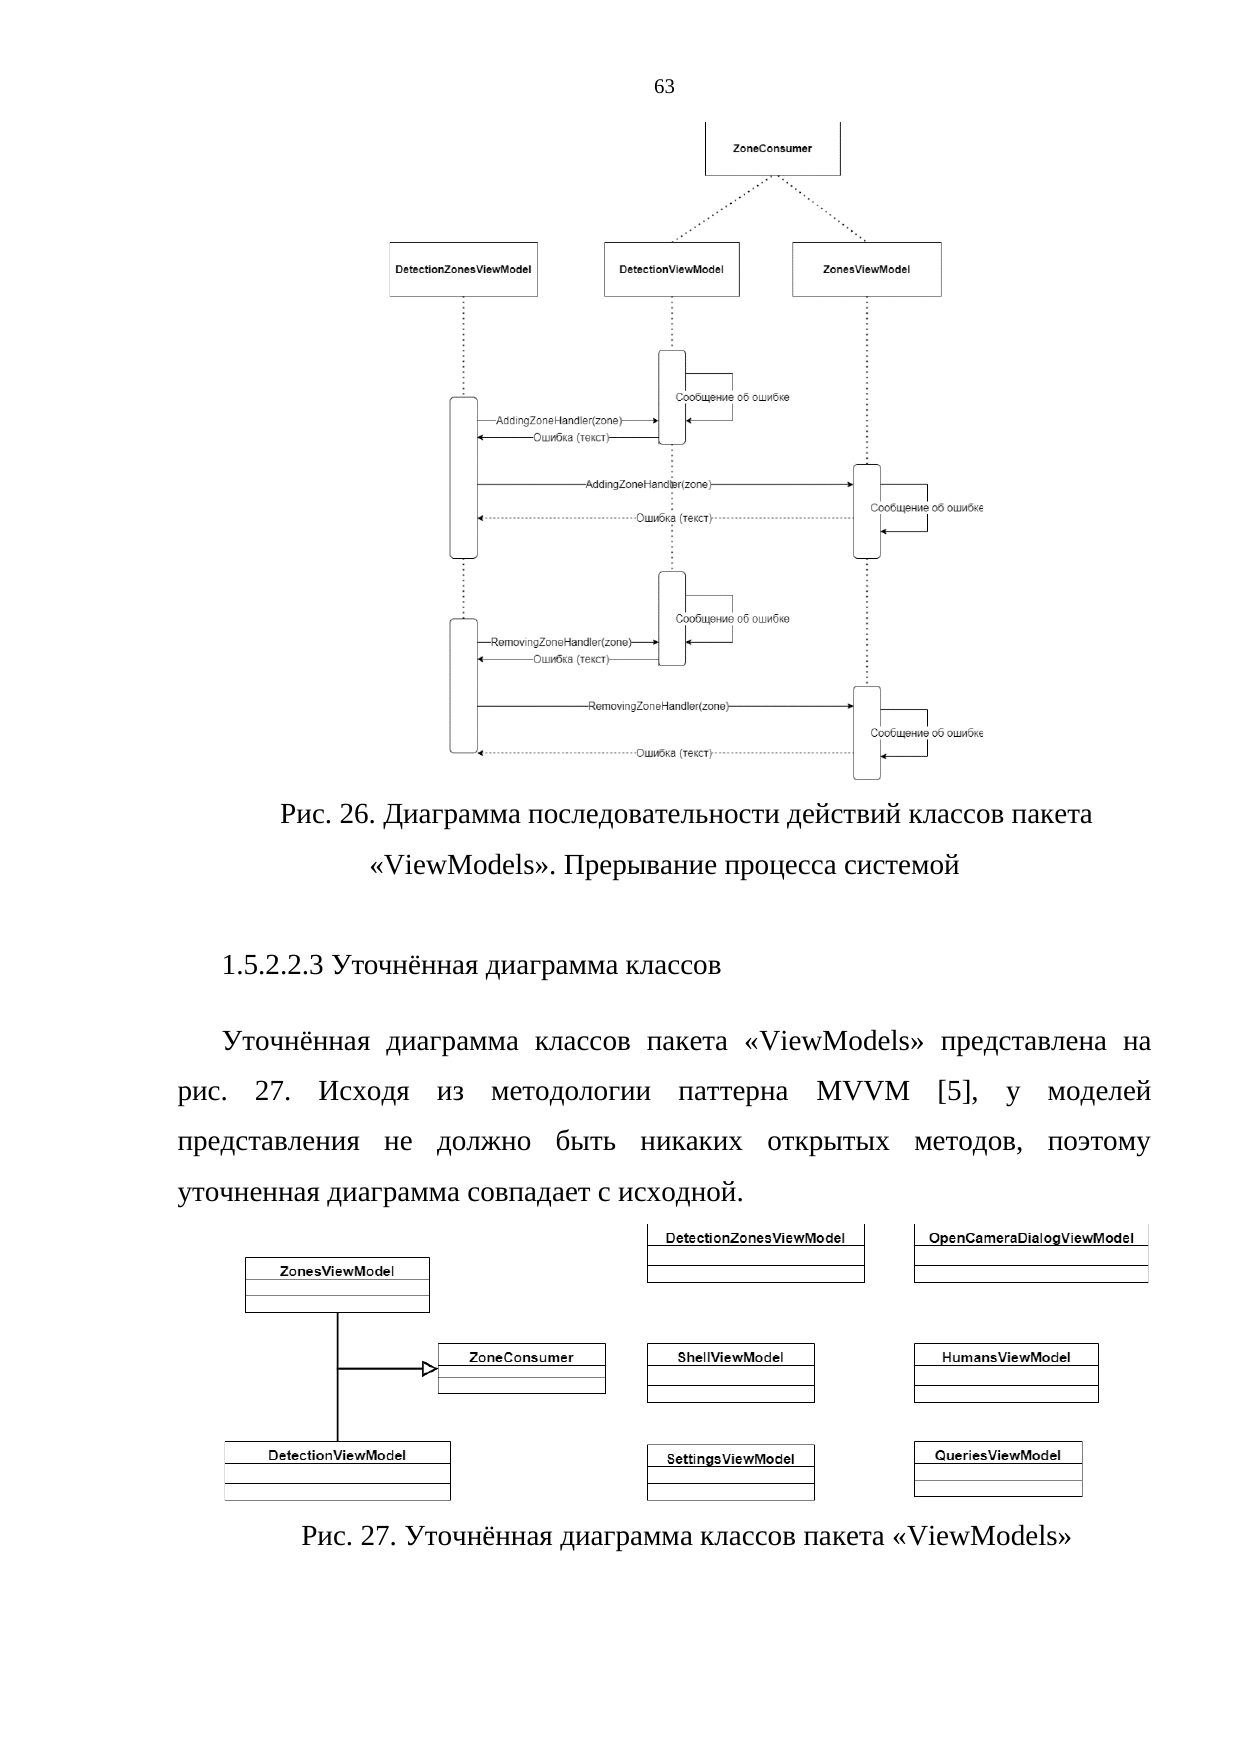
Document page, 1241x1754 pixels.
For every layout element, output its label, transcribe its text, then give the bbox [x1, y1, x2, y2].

text Уточнённая диаграмма классов пакета «ViewModels» представлена на рис. 27. Исходя из методологии паттерна MVVM [5], у моделей представления не должно быть никаких открытых методов, поэтому уточненная диаграмма совпадает с исходной. [177, 1023, 1152, 1207]
picture [224, 1224, 1149, 1501]
text 1.5.2.2.3 Уточнённая диаграмма классов [177, 947, 1152, 981]
text Рис. 26. Диаграмма последовательности действий классов пакета «ViewModels». Прерывание процесса системой [177, 797, 1152, 880]
picture [389, 122, 984, 780]
text Рис. 27. Уточнённая диаграмма классов пакета «ViewModels» [177, 1518, 1152, 1551]
